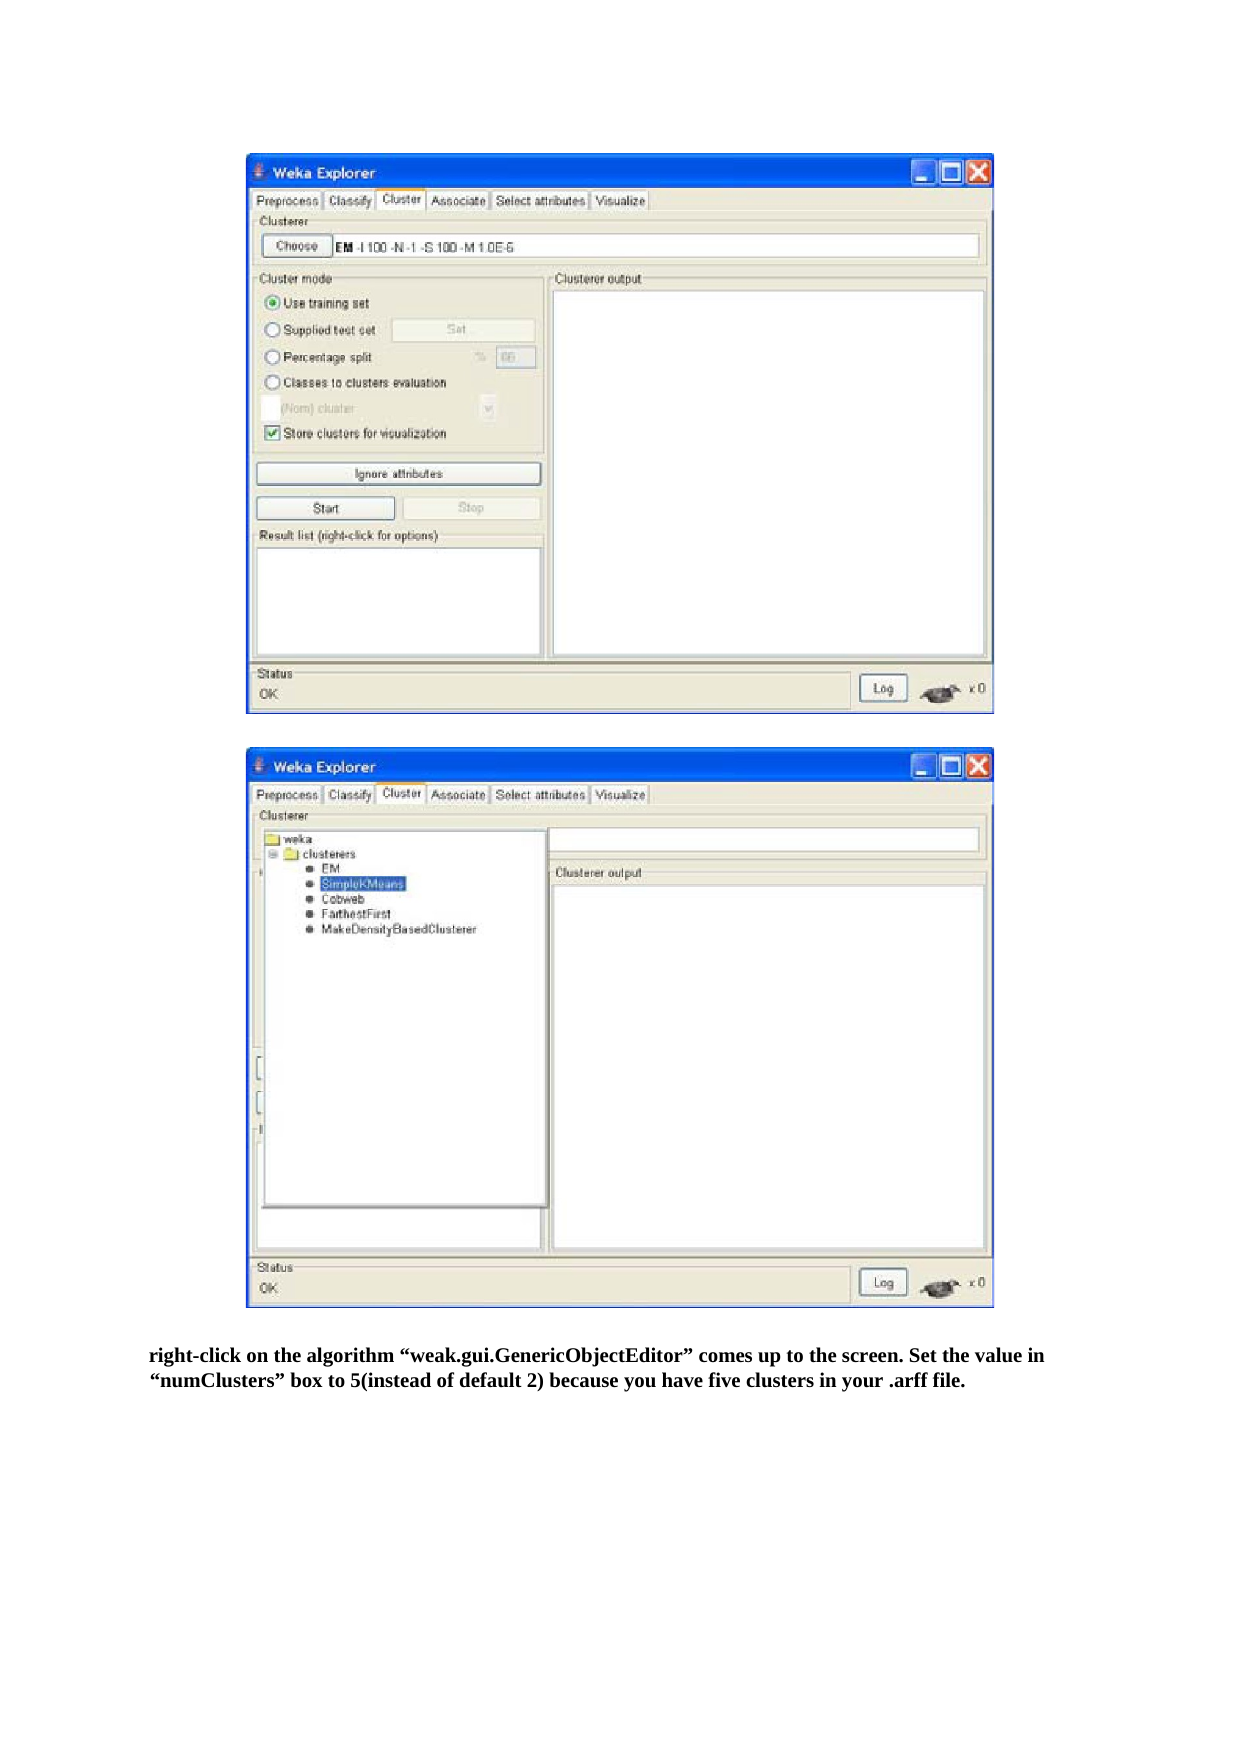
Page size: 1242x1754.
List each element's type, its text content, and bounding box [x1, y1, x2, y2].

picture [245, 747, 995, 1308]
picture [245, 153, 995, 714]
text right-click on the algorithm “weak.gui.GenericObjectEditor” comes up to the screen. Set the value in “numClusters” box to 5(instead of default 2) because you have five clusters in your .arff file. [148, 1343, 1079, 1392]
